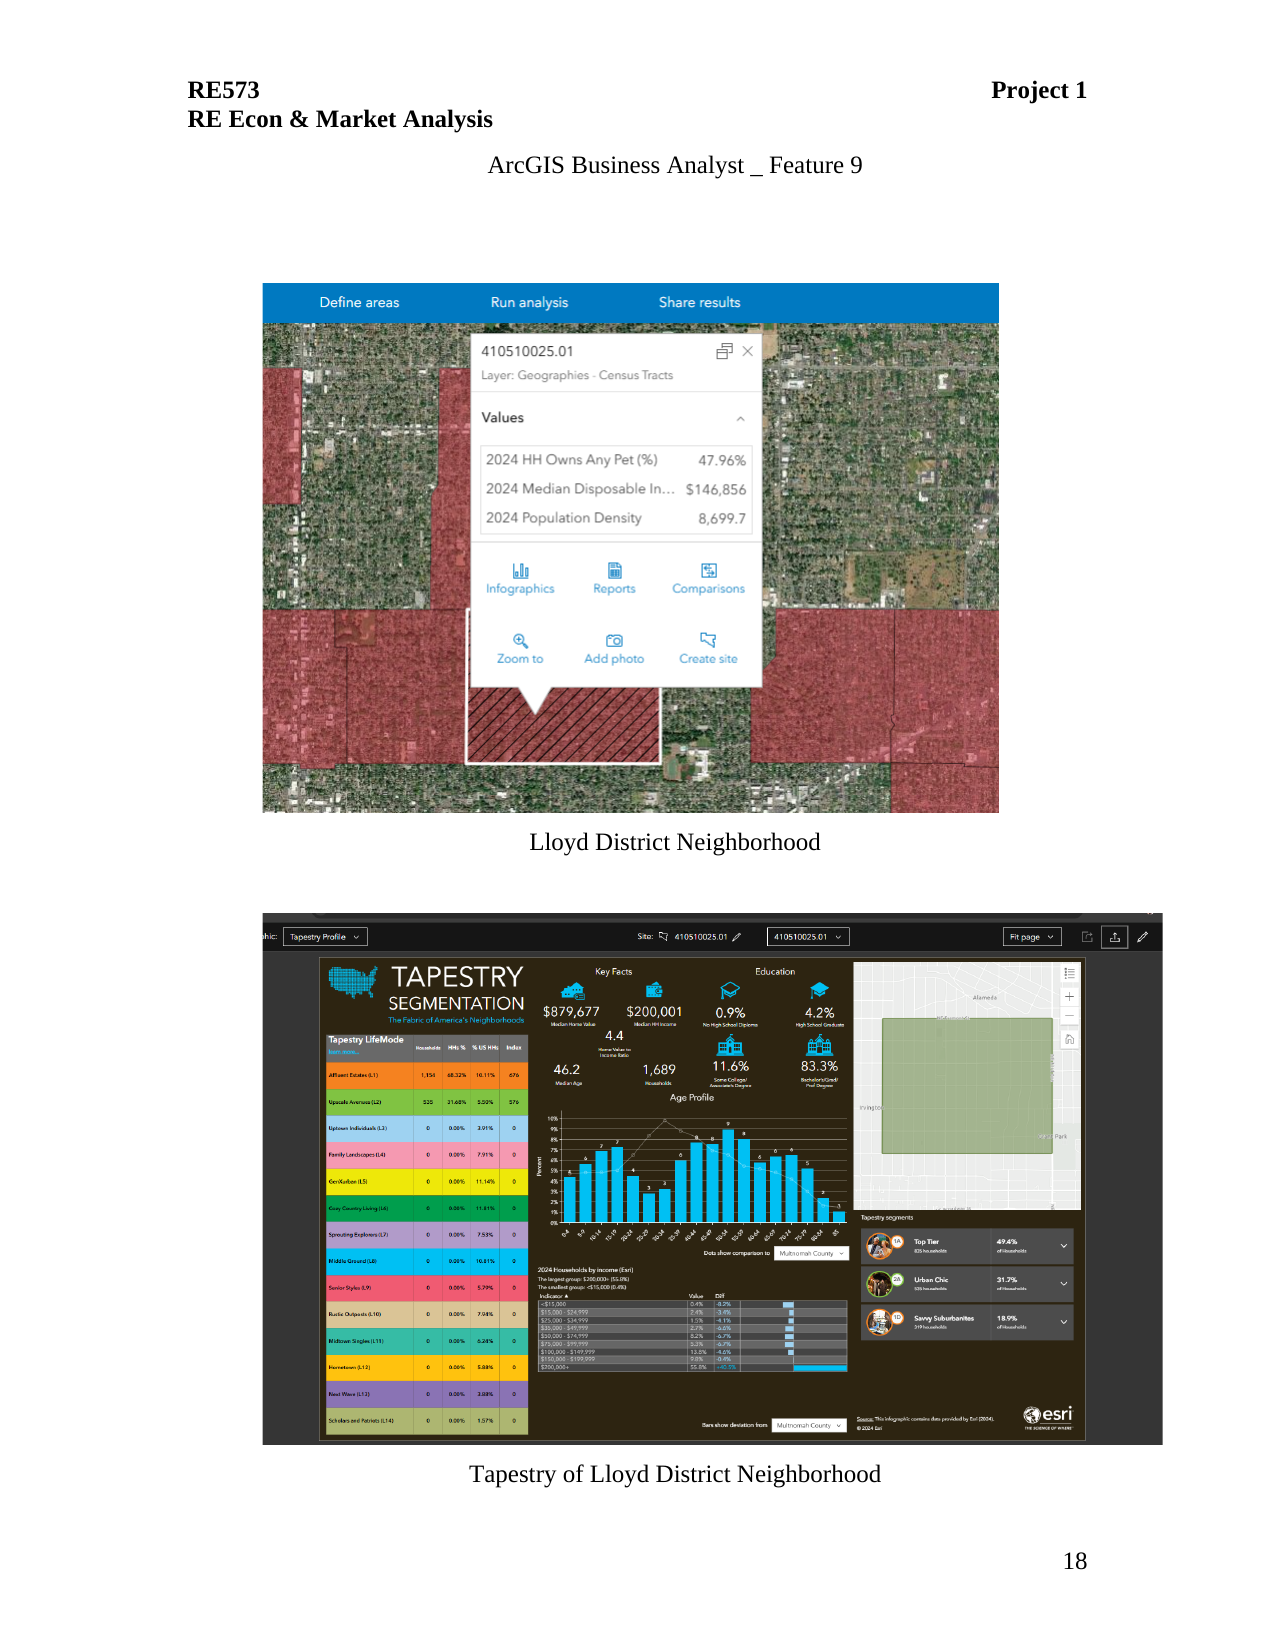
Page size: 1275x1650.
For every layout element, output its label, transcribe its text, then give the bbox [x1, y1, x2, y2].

picture [262, 913, 1163, 1445]
text Tapestry of Lloyd District Neighborhood [262, 1459, 1087, 1488]
text Lloyd District Neighborhood [262, 827, 1087, 856]
picture [262, 279, 999, 813]
text ArcGIS Business Analyst _ Feature 9 [262, 150, 1087, 179]
